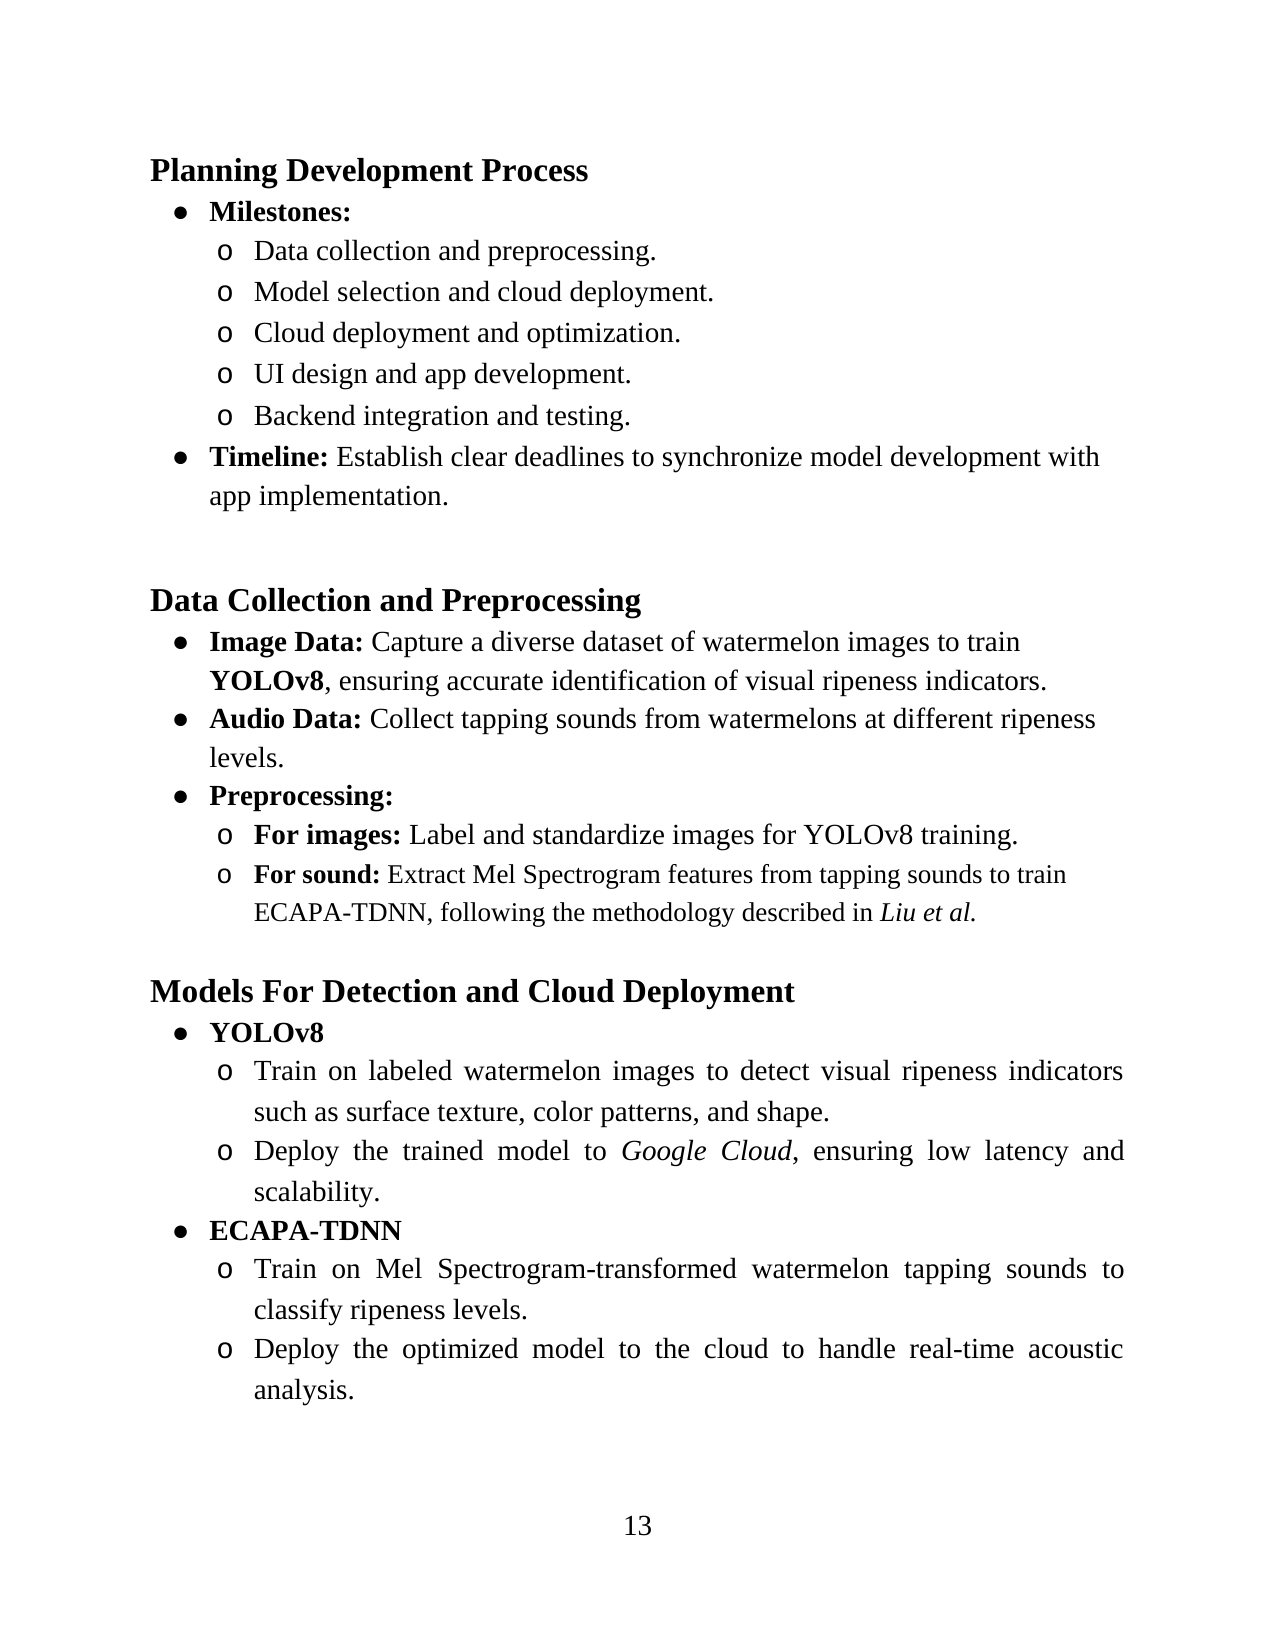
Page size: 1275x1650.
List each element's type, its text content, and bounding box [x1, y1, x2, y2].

list Image Data: Capture a diverse dataset of watermelon images to train YOLOv8, ensuring accurate identification of visual ripeness indicators. [172, 624, 1125, 696]
list Audio Data: Collect tapping sounds from watermelons at different ripeness levels. [172, 701, 1125, 773]
list Backend integration and testing. [216, 398, 1125, 434]
list For sound: Extract Mel Spectrogram features from tapping sounds to train ECAPA-TDNN, following the methodology described in Liu et al. ​ [216, 858, 1125, 966]
list Model selection and cloud deployment. [216, 274, 1125, 310]
subtitle Models For Detection and Cloud Deployment [150, 971, 1125, 1009]
list Deploy the optimized model to the cloud to handle real-time acoustic analysis. [216, 1331, 1125, 1405]
subtitle Data Collection and Preprocessing [150, 580, 1125, 618]
list ECAPA-TDNN [172, 1213, 1125, 1246]
list Data collection and preprocessing. [216, 233, 1125, 269]
list Preprocessing: [172, 778, 1125, 812]
list Deploy the trained model to Google Cloud, ensuring low latency and scalability. [216, 1133, 1125, 1208]
list Cloud deployment and optimization. [216, 315, 1125, 351]
list Train on Mel Spectrogram-transformed watermelon tapping sounds to classify ripeness levels. [216, 1251, 1125, 1326]
list Train on labeled watermelon images to detect visual ripeness indicators such as surface texture, color patterns, and shape. [216, 1053, 1125, 1128]
list YOLOv8 [172, 1015, 1125, 1048]
list Milestones: [172, 194, 1125, 228]
subtitle Planning Development Process [150, 150, 1125, 188]
list For images: Label and standardize images for YOLOv8 training. [216, 817, 1125, 853]
list Timeline: Establish clear deadlines to synchronize model development with app implementation. [172, 439, 1125, 550]
list UI design and app development. [216, 357, 1125, 393]
